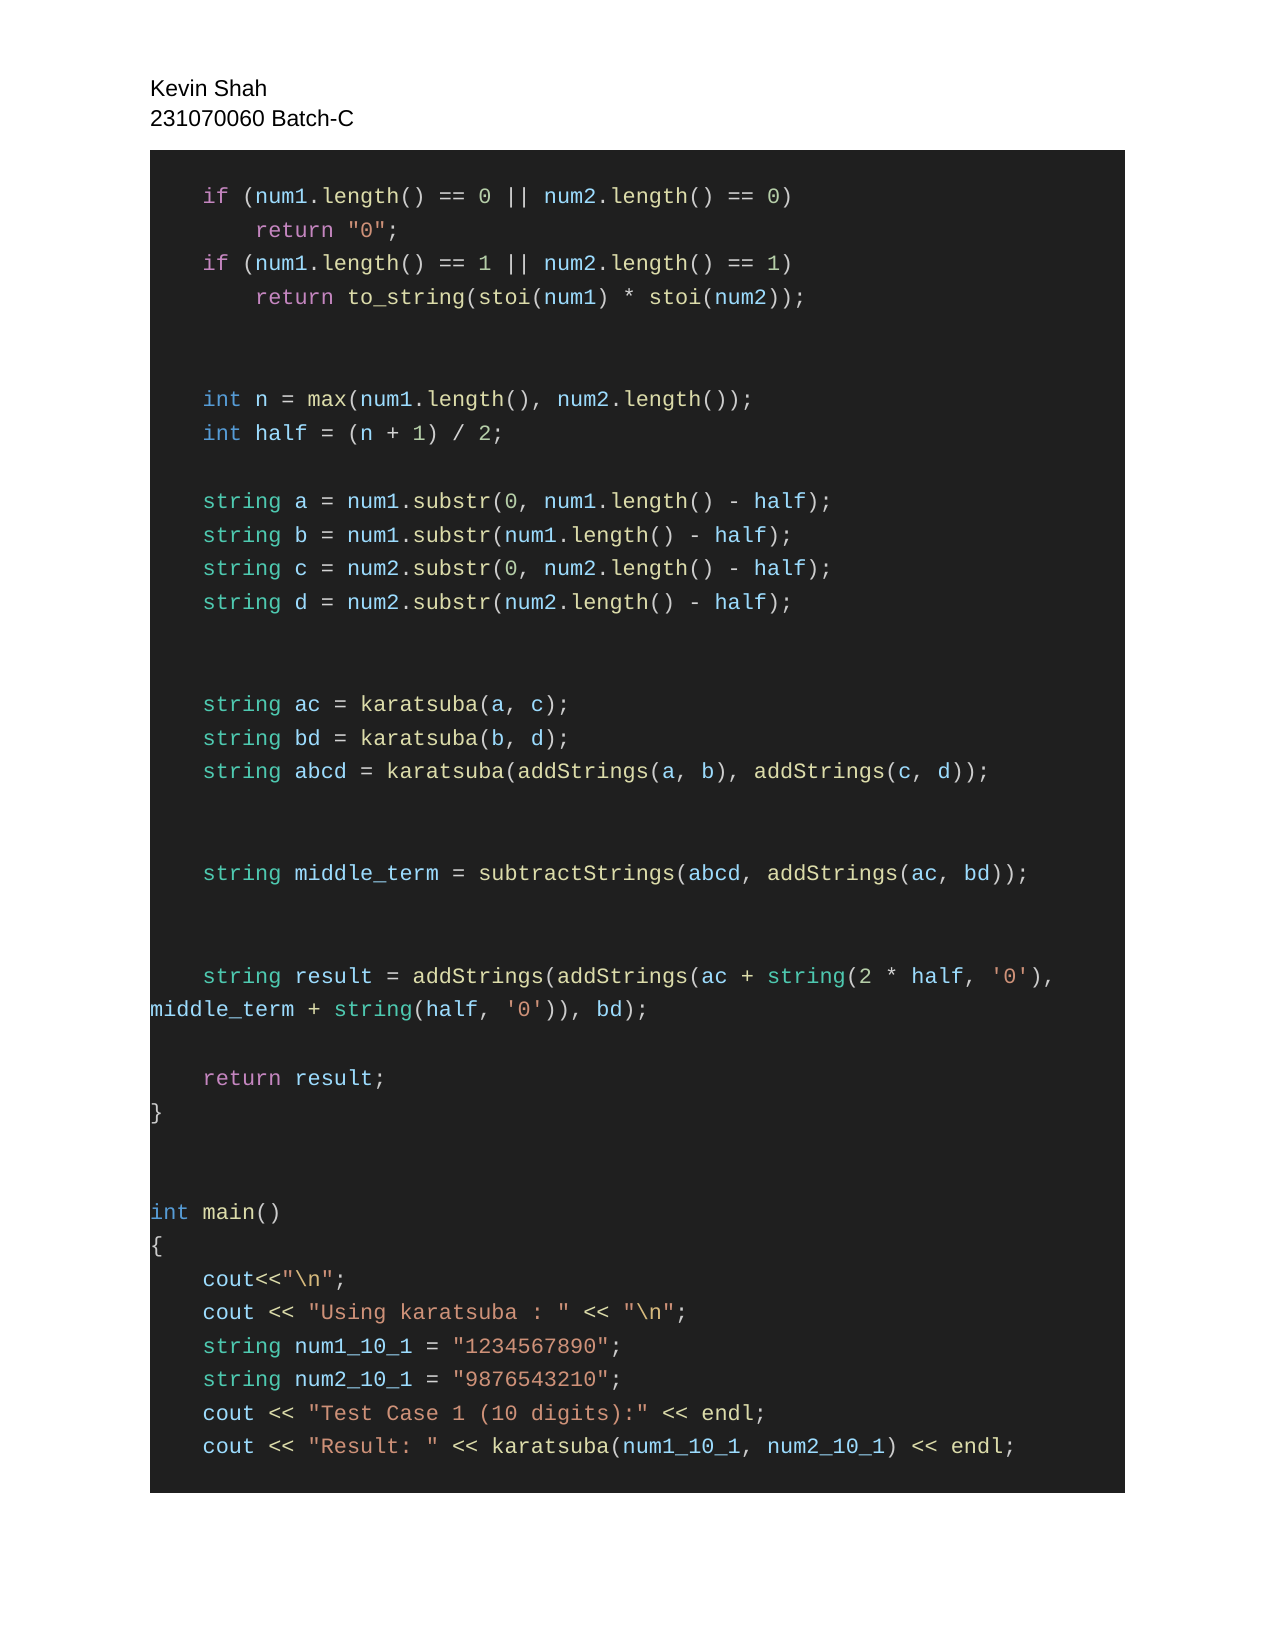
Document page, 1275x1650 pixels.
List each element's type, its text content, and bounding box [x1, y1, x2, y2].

text string result = addStrings(addStrings(ac + string(2 * half, '0'), middle_term + string(half, '0')), bd); [150, 965, 1125, 1023]
text string ac = karatsuba(a, c); [150, 693, 1125, 718]
text string middle_term = subtractStrings(abcd, addStrings(ac, bd)); [150, 863, 1125, 887]
text if (num1.length() == 1 || num2.length() == 1) [150, 252, 1125, 277]
text { [150, 1234, 1125, 1259]
text cout << "Test Case 1 (10 digits):" << endl; [150, 1402, 1125, 1427]
text string c = num2.substr(0, num2.length() - half); [150, 557, 1125, 582]
text string abcd = karatsuba(addStrings(a, b), addStrings(c, d)); [150, 760, 1125, 785]
text } [150, 1101, 1125, 1126]
text cout << "Result: " << karatsuba(num1_10_1, num2_10_1) << endl; [150, 1435, 1125, 1460]
text return to_string(stoi(num1) * stoi(num2)); [150, 286, 1125, 311]
text string bd = karatsuba(b, d); [150, 727, 1125, 752]
text int half = (n + 1) / 2; [150, 422, 1125, 446]
text string a = num1.substr(0, num1.length() - half); [150, 491, 1125, 515]
text string num1_10_1 = "1234567890"; [150, 1335, 1125, 1360]
text int n = max(num1.length(), num2.length()); [150, 388, 1125, 413]
text string d = num2.substr(num2.length() - half); [150, 591, 1125, 616]
text cout << "Using karatsuba : " << "\n"; [150, 1301, 1125, 1326]
text int main() [150, 1201, 1125, 1226]
text if (num1.length() == 0 || num2.length() == 0) [150, 186, 1125, 210]
text string num2_10_1 = "9876543210"; [150, 1368, 1125, 1393]
text return "0"; [150, 219, 1125, 244]
text cout<<"\n"; [150, 1268, 1125, 1293]
text string b = num1.substr(num1.length() - half); [150, 524, 1125, 549]
text return result; [150, 1067, 1125, 1092]
